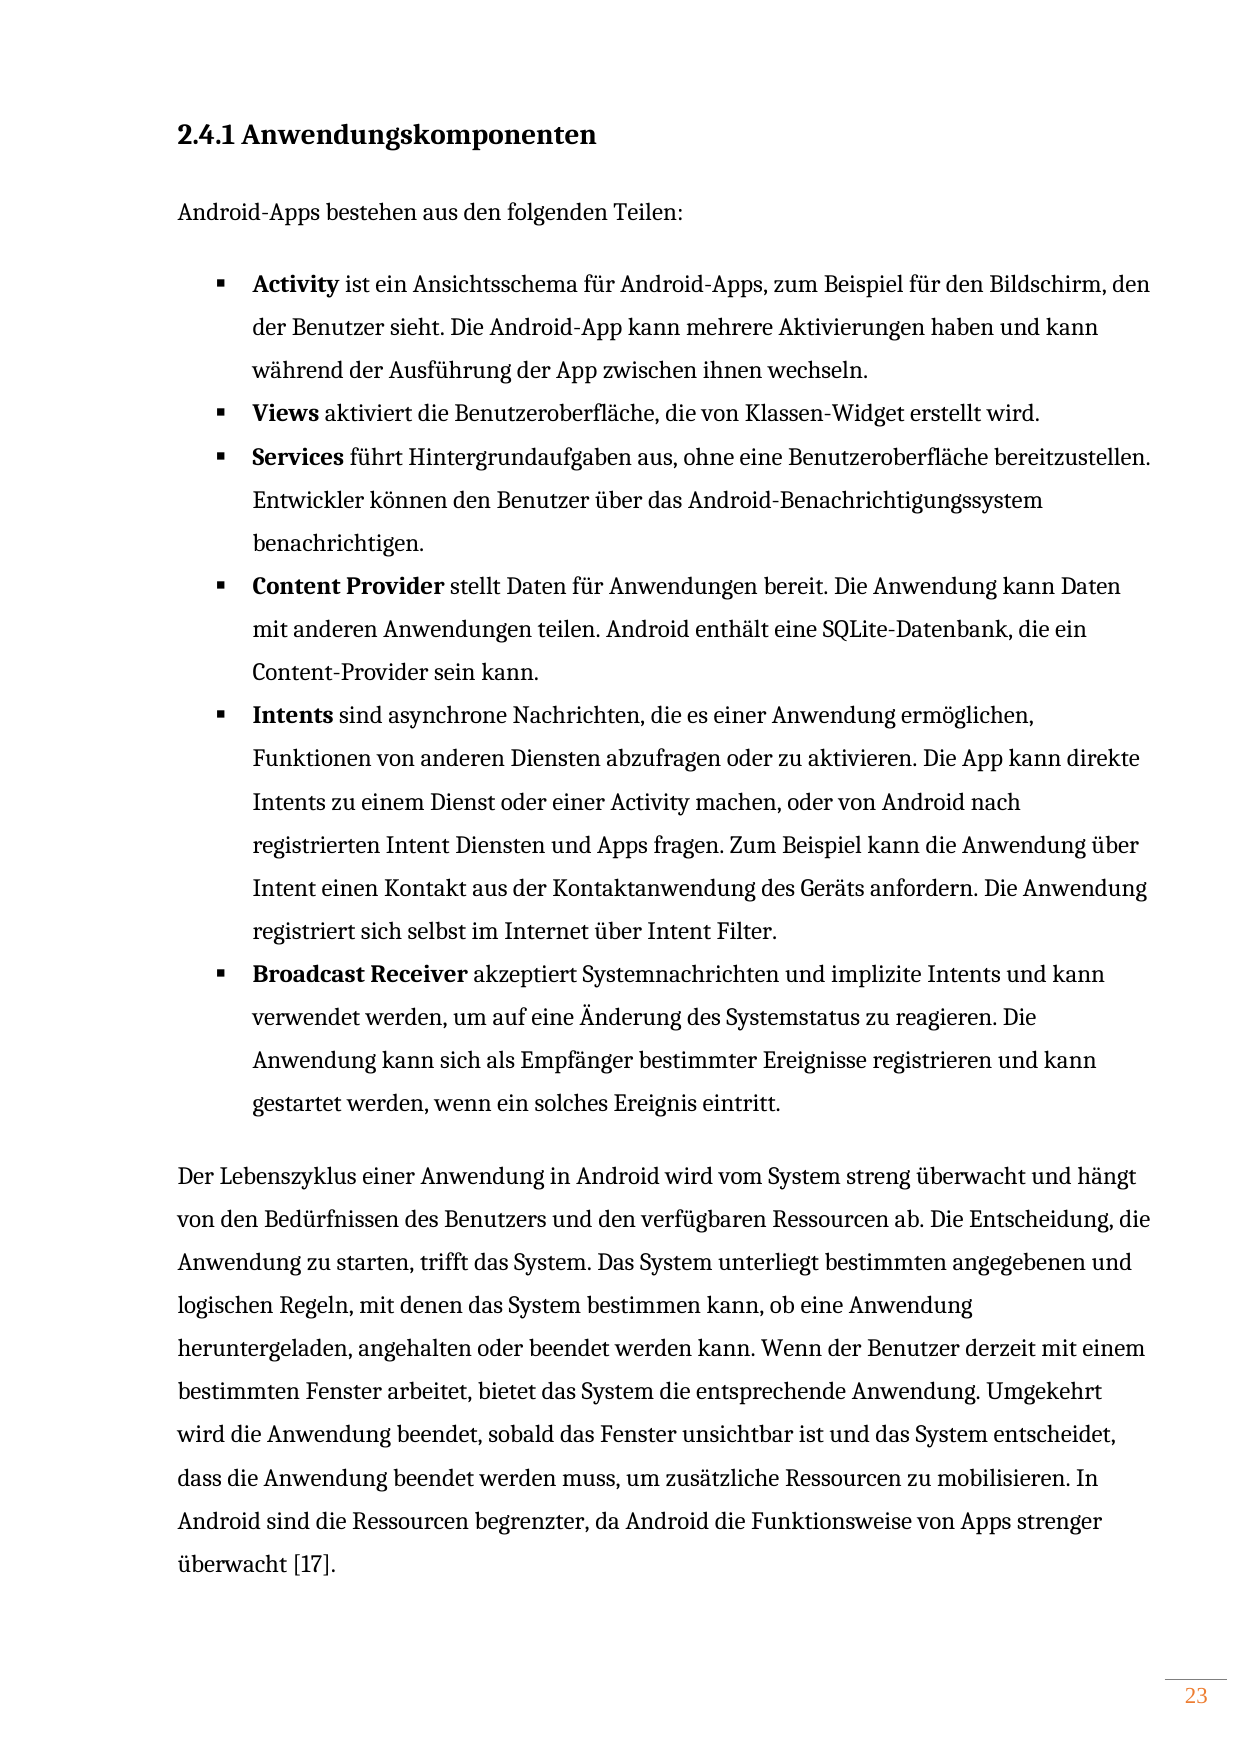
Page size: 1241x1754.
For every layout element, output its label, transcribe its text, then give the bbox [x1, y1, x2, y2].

text Der Lebenszyklus einer Anwendung in Android wird vom System streng überwacht und hängt von den Bedürfnissen des Benutzers und den verfügbaren Ressourcen ab. Die Entscheidung, die Anwendung zu starten, trifft das System. Das System unterliegt bestimmten angegebenen und logischen Regeln, mit denen das System bestimmen kann, ob eine Anwendung heruntergeladen, angehalten oder beendet werden kann. Wenn der Benutzer derzeit mit einem bestimmten Fenster arbeitet, bietet das System die entsprechende Anwendung. Umgekehrt wird die Anwendung beendet, sobald das Fenster unsichtbar ist und das System entscheidet, dass die Anwendung beendet werden muss, um zusätzliche Ressourcen zu mobilisieren. In Android sind die Ressourcen begrenzter, da Android die Funktionsweise von Apps strenger überwacht [17]. [177, 1162, 1152, 1578]
list Views aktiviert die Benutzeroberfläche, die von Klassen-Widget erstellt wird. [215, 399, 1152, 428]
list Content Provider stellt Daten für Anwendungen bereit. Die Anwendung kann Daten mit anderen Anwendungen teilen. Android enthält eine SQLite-Datenbank, die ein Content-Provider sein kann. [215, 572, 1152, 687]
list Broadcast Receiver akzeptiert Systemnachrichten und implizite Intents und kann verwendet werden, um auf eine Änderung des Systemstatus zu reagieren. Die Anwendung kann sich als Empfänger bestimmter Ereignisse registrieren und kann gestartet werden, wenn ein solches Ereignis eintritt. [215, 960, 1152, 1118]
list Activity ist ein Ansichtsschema für Android-Apps, zum Beispiel für den Bildschirm, den der Benutzer sieht. Die Android-App kann mehrere Aktivierungen haben und kann während der Ausführung der App zwischen ihnen wechseln. [215, 270, 1152, 385]
list Intents sind asynchrone Nachrichten, die es einer Anwendung ermöglichen, Funktionen von anderen Diensten abzufragen oder zu aktivieren. Die App kann direkte Intents zu einem Dienst oder einer Activity machen, oder von Android nach registrierten Intent Diensten und Apps fragen. Zum Beispiel kann die Anwendung über Intent einen Kontakt aus der Kontaktanwendung des Geräts anfordern. Die Anwendung registriert sich selbst im Internet über Intent Filter. [215, 701, 1152, 946]
text Android-Apps bestehen aus den folgenden Teilen: [177, 198, 1152, 226]
subtitle 2.4.1 Anwendungskomponenten [177, 118, 1152, 152]
list Services führt Hintergrundaufgaben aus, ohne eine Benutzeroberfläche bereitzustellen. Entwickler können den Benutzer über das Android-Benachrichtigungssystem benachrichtigen. [215, 442, 1152, 557]
